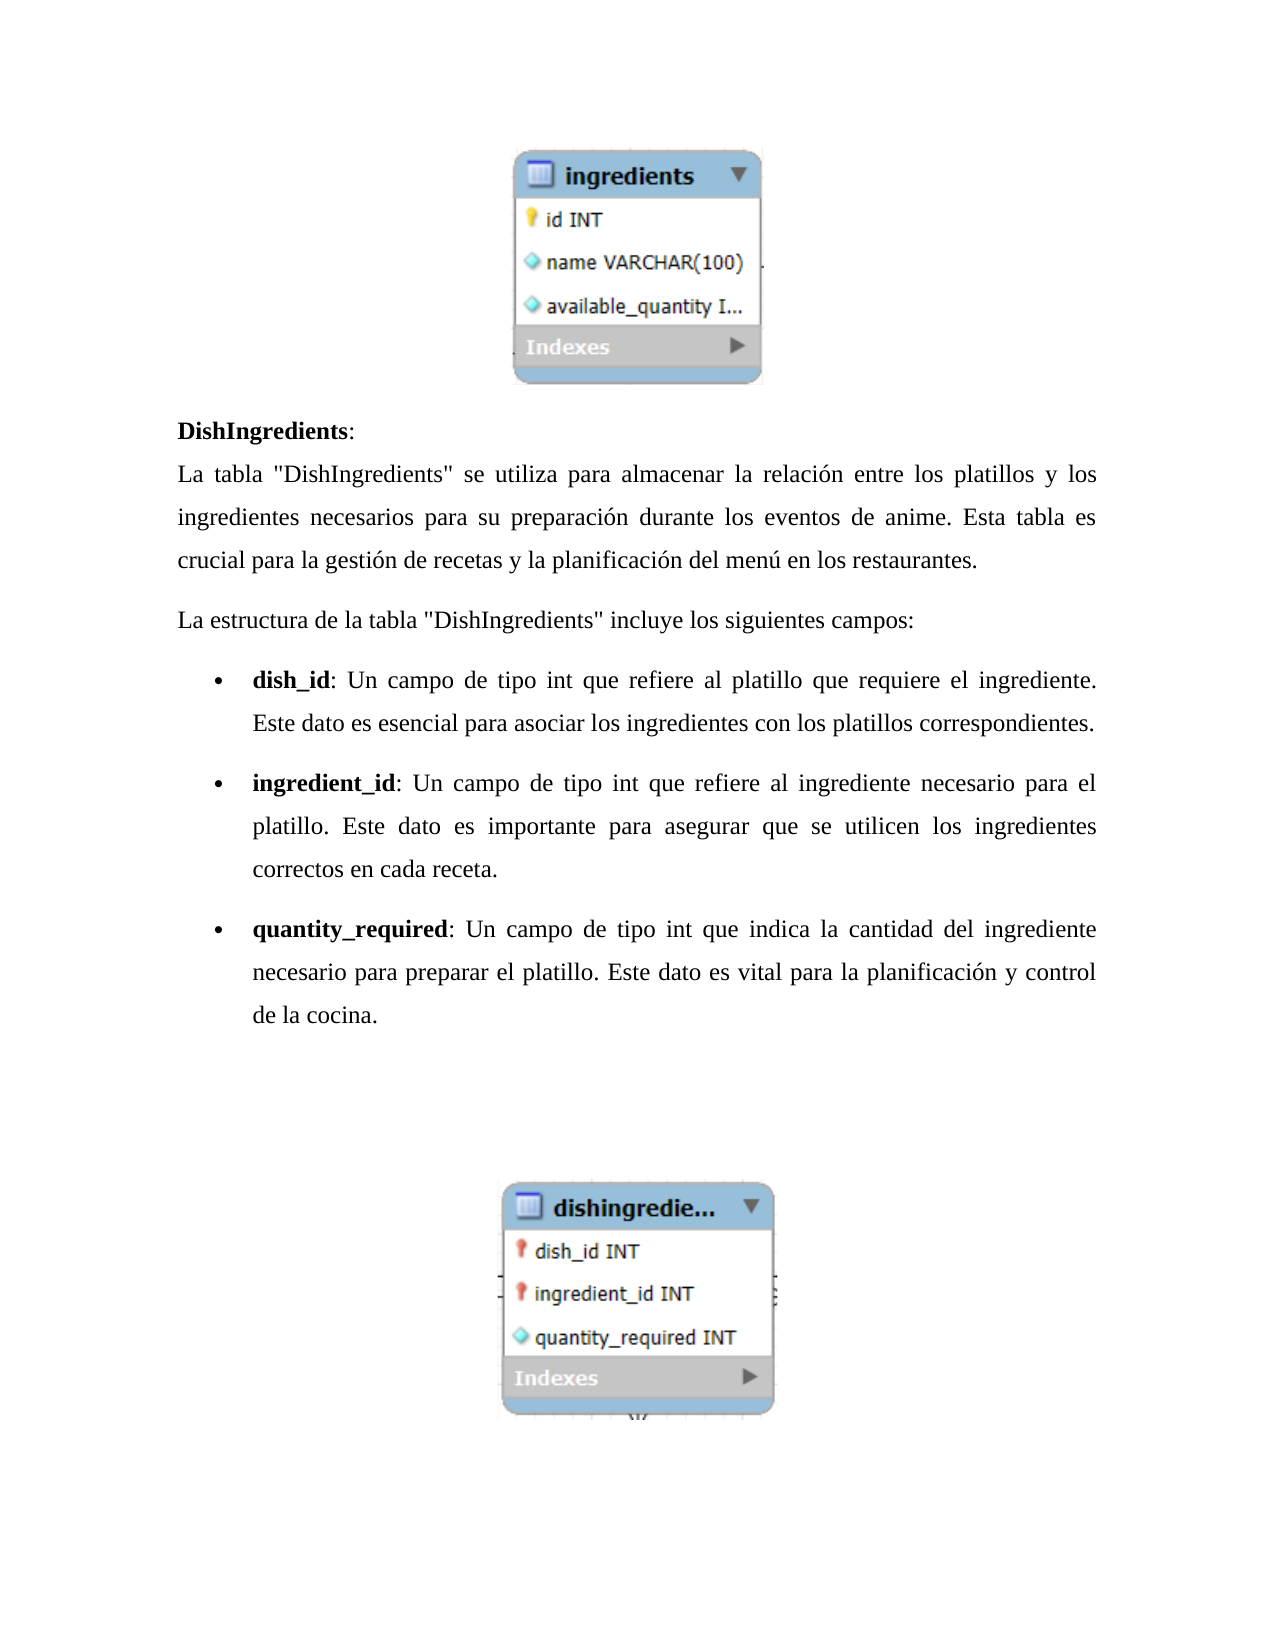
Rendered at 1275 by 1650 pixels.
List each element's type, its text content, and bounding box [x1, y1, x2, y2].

picture [497, 1179, 778, 1420]
list dish_id: Un campo de tipo int que refiere al platillo que requiere el ingrediente. Este dato es esencial para asociar los ingredientes con los platillos correspondientes. [215, 665, 1098, 737]
picture [511, 147, 764, 385]
text DishIngredients: La tabla "DishIngredients" se utiliza para almacenar la relación entre los platillos y los ingredientes necesarios para su preparación durante los eventos de anime. Esta tabla es crucial para la gestión de recetas y la planificación del menú en los restaurantes. [177, 416, 1098, 574]
list quantity_required: Un campo de tipo int que indica la cantidad del ingrediente necesario para preparar el platillo. Este dato es vital para la planificación y control de la cocina. [215, 914, 1098, 1029]
list ingredient_id: Un campo de tipo int que refiere al ingrediente necesario para el platillo. Este dato es importante para asegurar que se utilicen los ingredientes correctos en cada receta. [215, 768, 1098, 883]
text La estructura de la tabla "DishIngredients" incluye los siguientes campos: [177, 605, 1098, 634]
